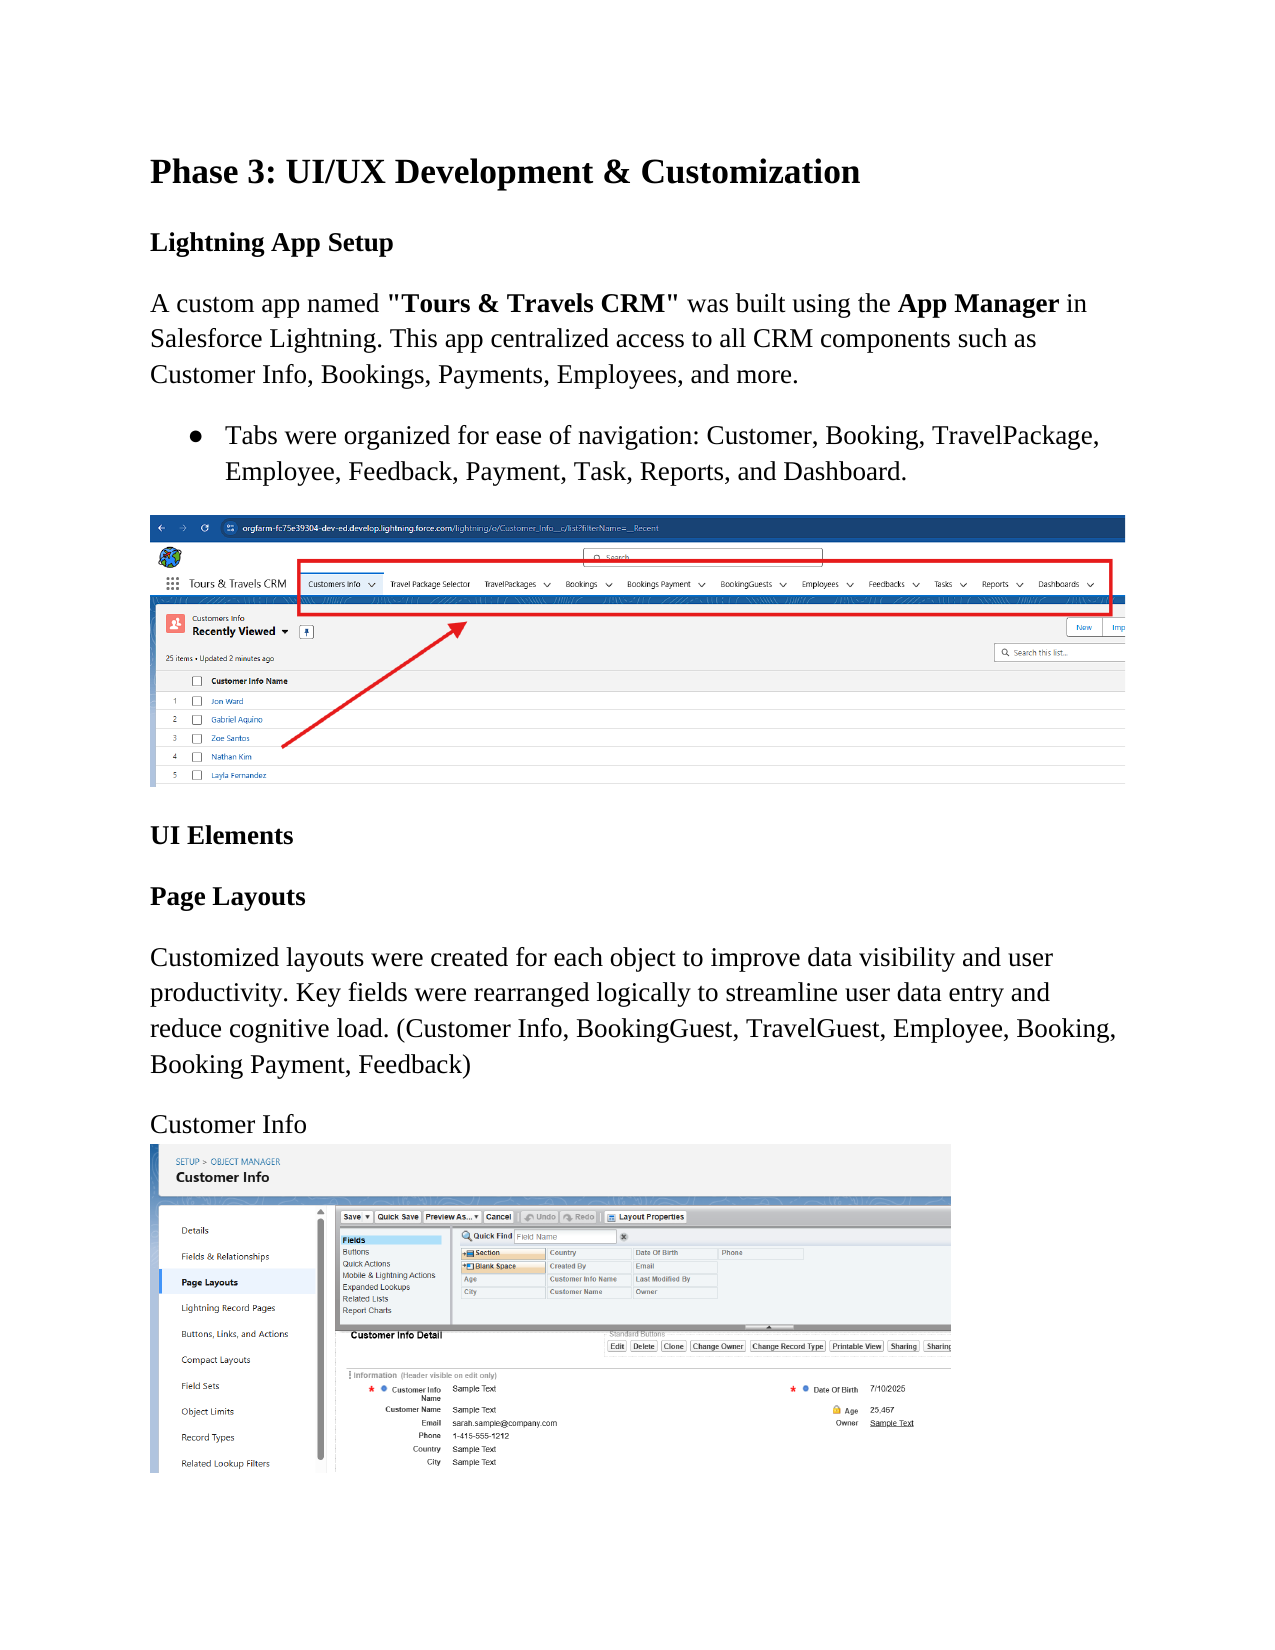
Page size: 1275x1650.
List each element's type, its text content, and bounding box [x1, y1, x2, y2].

text A custom app named "Tours & Travels CRM" was built using the App Manager in Salesforce Lightning. This app centralized access to all CRM components such as Customer Info, Bookings, Payments, Employees, and more. [150, 287, 1125, 389]
subtitle Page Layouts [150, 880, 1125, 911]
text Customized layouts were created for each object to improve data visibility and user productivity. Key fields were rearranged logically to streamline user data entry and reduce cognitive load. (Customer Info, BookingGuest, TravelGuest, Employee, Booking, Booking Payment, Feedback) [150, 941, 1125, 1079]
subtitle Lightning App Setup [150, 226, 1125, 257]
picture [150, 515, 1125, 787]
list Tabs were organized for ease of navigation: Customer, Booking, TravelPackage, Employee, Feedback, Payment, Task, Reports, and Dashboard. [187, 419, 1125, 486]
text Customer Info [150, 1109, 1125, 1140]
picture [150, 1144, 951, 1473]
subtitle Phase 3: UI/UX Development & Customization [150, 150, 1125, 191]
subtitle UI Elements [150, 819, 1125, 850]
